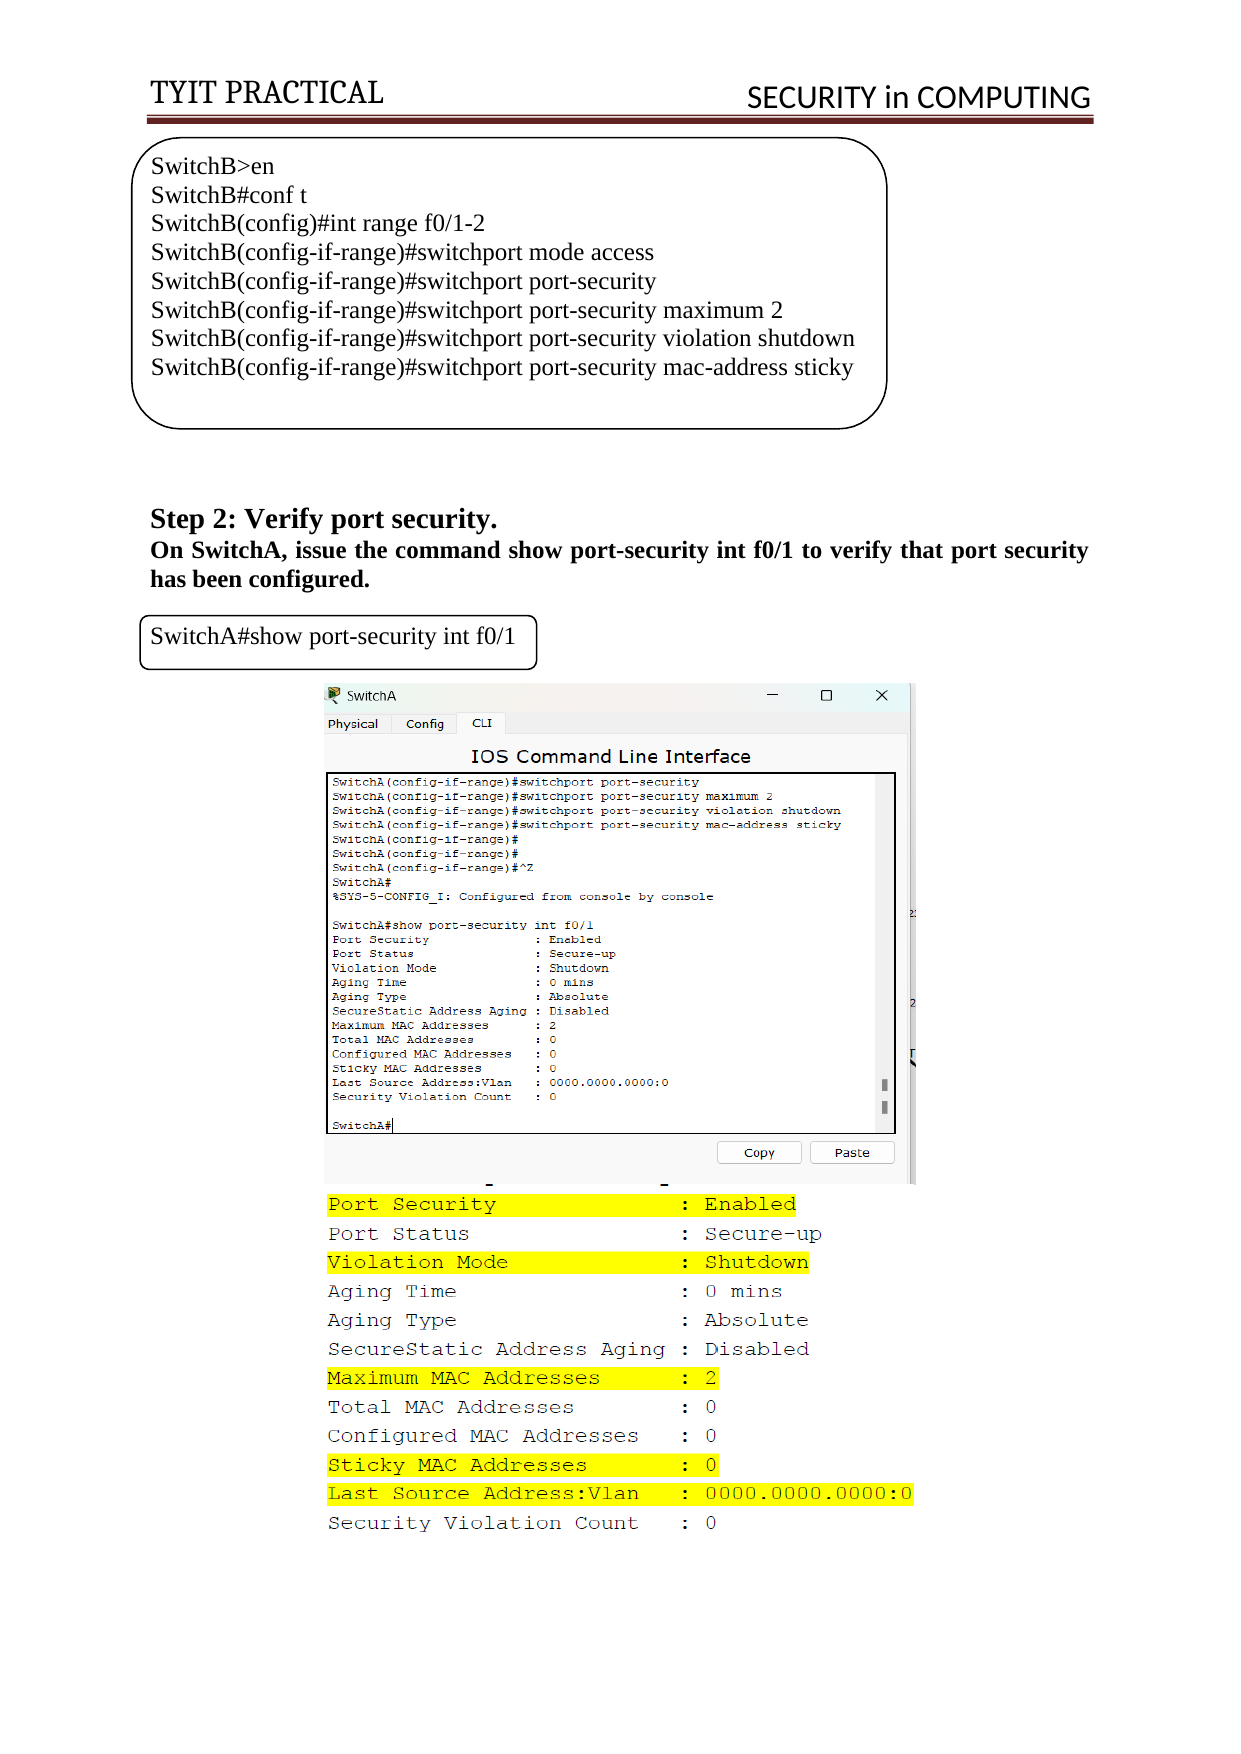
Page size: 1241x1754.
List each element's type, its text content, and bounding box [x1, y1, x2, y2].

subtitle On SwitchA, issue the command show port-security int f0/1 to verify that port security has been configured. [150, 535, 1090, 593]
subtitle Step 2: Verify port security. [150, 502, 1161, 535]
picture [324, 683, 916, 1532]
